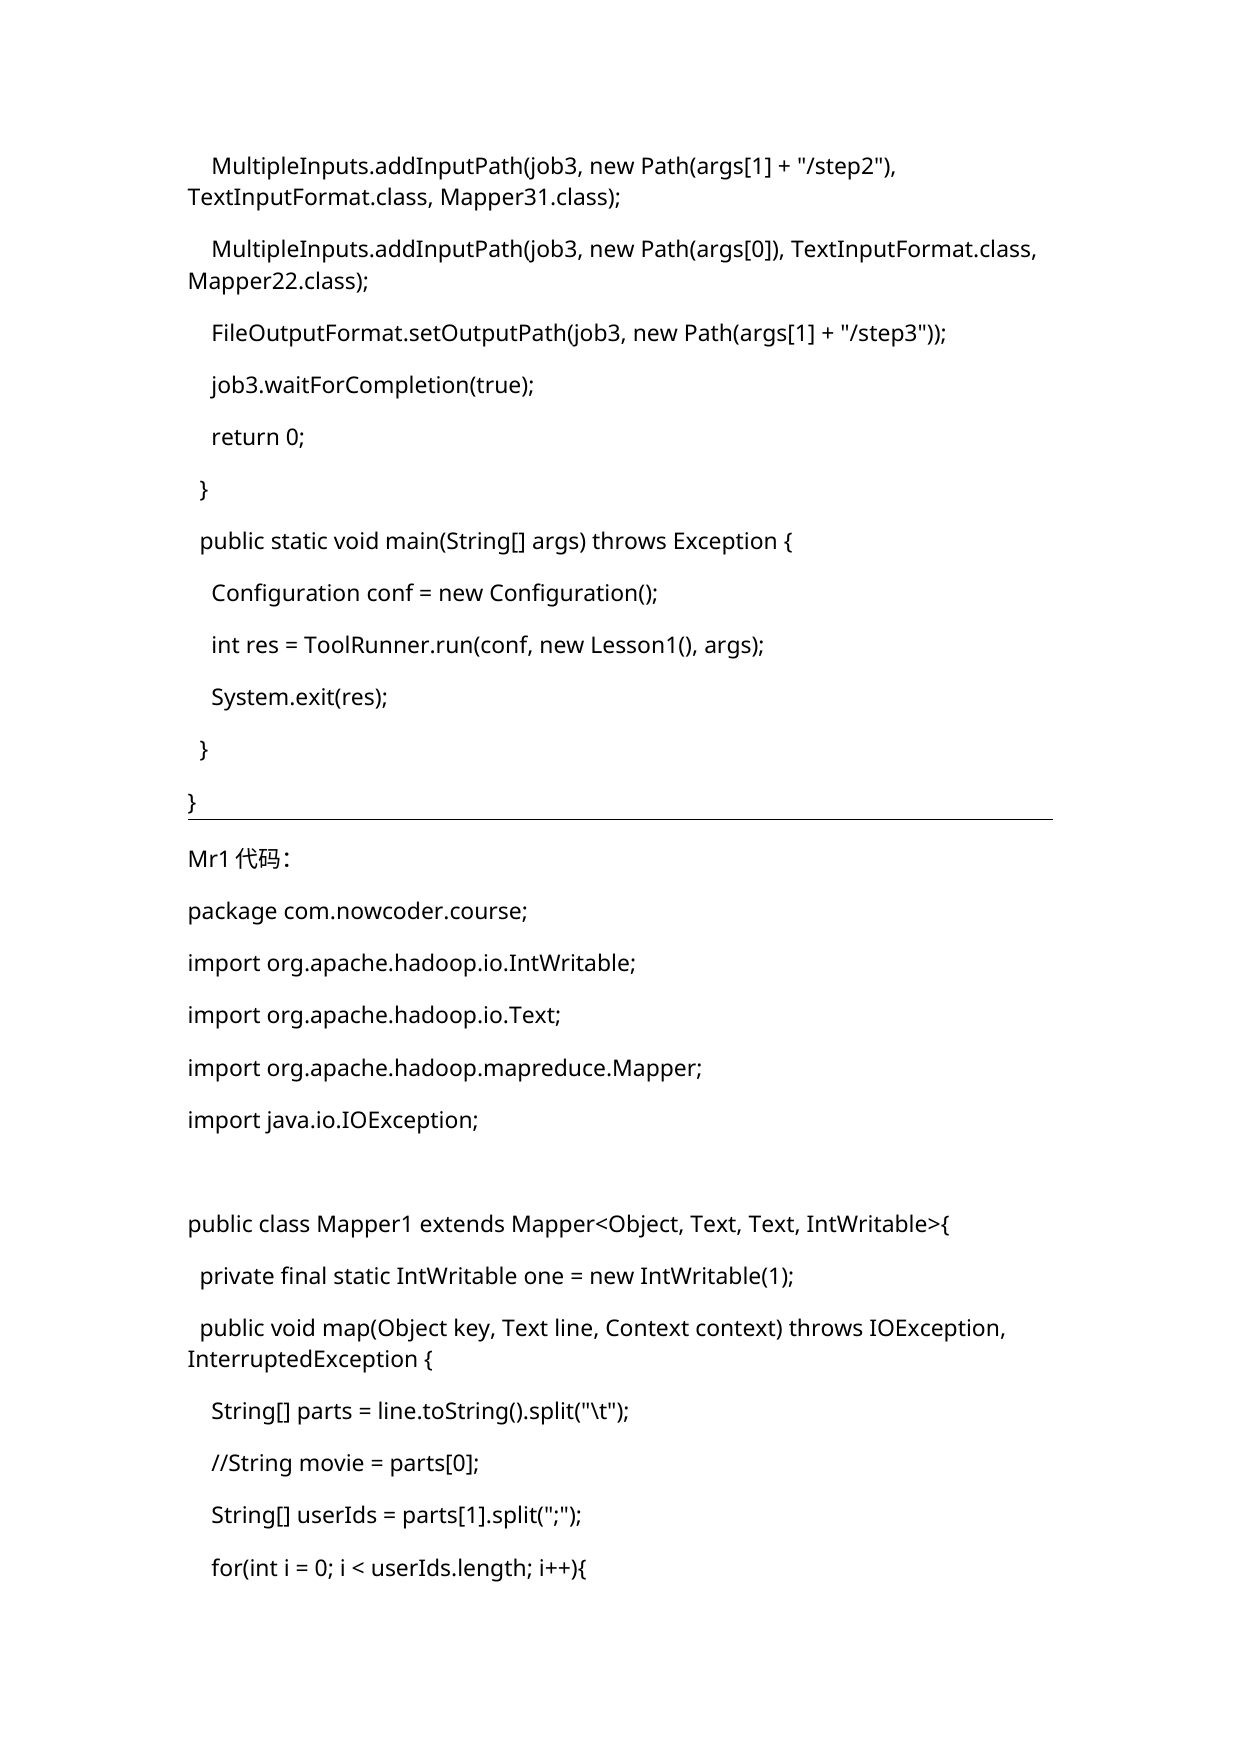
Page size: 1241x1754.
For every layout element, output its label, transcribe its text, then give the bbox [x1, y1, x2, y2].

text } [187, 473, 1053, 504]
text Configuration conf = new Configuration(); [187, 577, 1053, 608]
text import java.io.IOException; [187, 1104, 1053, 1135]
text return 0; [187, 421, 1053, 452]
text FileOutputFormat.setOutputPath(job3, new Path(args[1] + "/step3")); [187, 317, 1053, 348]
text public class Mapper1 extends Mapper<Object, Text, Text, IntWritable>{ [187, 1208, 1053, 1239]
text import org.apache.hadoop.io.IntWritable; [187, 947, 1053, 979]
text private final static IntWritable one = new IntWritable(1); [187, 1260, 1053, 1291]
text package com.nowcoder.course; [187, 895, 1053, 927]
text System.exit(res); [187, 681, 1053, 712]
text } [187, 785, 1053, 820]
text //String movie = parts[0]; [187, 1447, 1053, 1479]
text public void map(Object key, Text line, Context context) throws IOException, InterruptedException { [187, 1312, 1053, 1374]
text int res = ToolRunner.run(conf, new Lesson1(), args); [187, 629, 1053, 660]
text MultipleInputs.addInputPath(job3, new Path(args[0]), TextInputFormat.class, Mapper22.class); [187, 233, 1053, 296]
text for(int i = 0; i < userIds.length; i++){ [187, 1552, 1053, 1583]
text job3.waitForCompletion(true); [187, 369, 1053, 400]
text Mr1代码： [187, 841, 1053, 874]
text MultipleInputs.addInputPath(job3, new Path(args[1] + "/step2"), TextInputFormat.class, Mapper31.class); [187, 150, 1053, 212]
text import org.apache.hadoop.io.Text; [187, 999, 1053, 1031]
text String[] parts = line.toString().split("\t"); [187, 1395, 1053, 1427]
text import org.apache.hadoop.mapreduce.Mapper; [187, 1052, 1053, 1083]
text String[] userIds = parts[1].split(";"); [187, 1499, 1053, 1531]
text public static void main(String[] args) throws Exception { [187, 525, 1053, 556]
text } [187, 733, 1053, 764]
